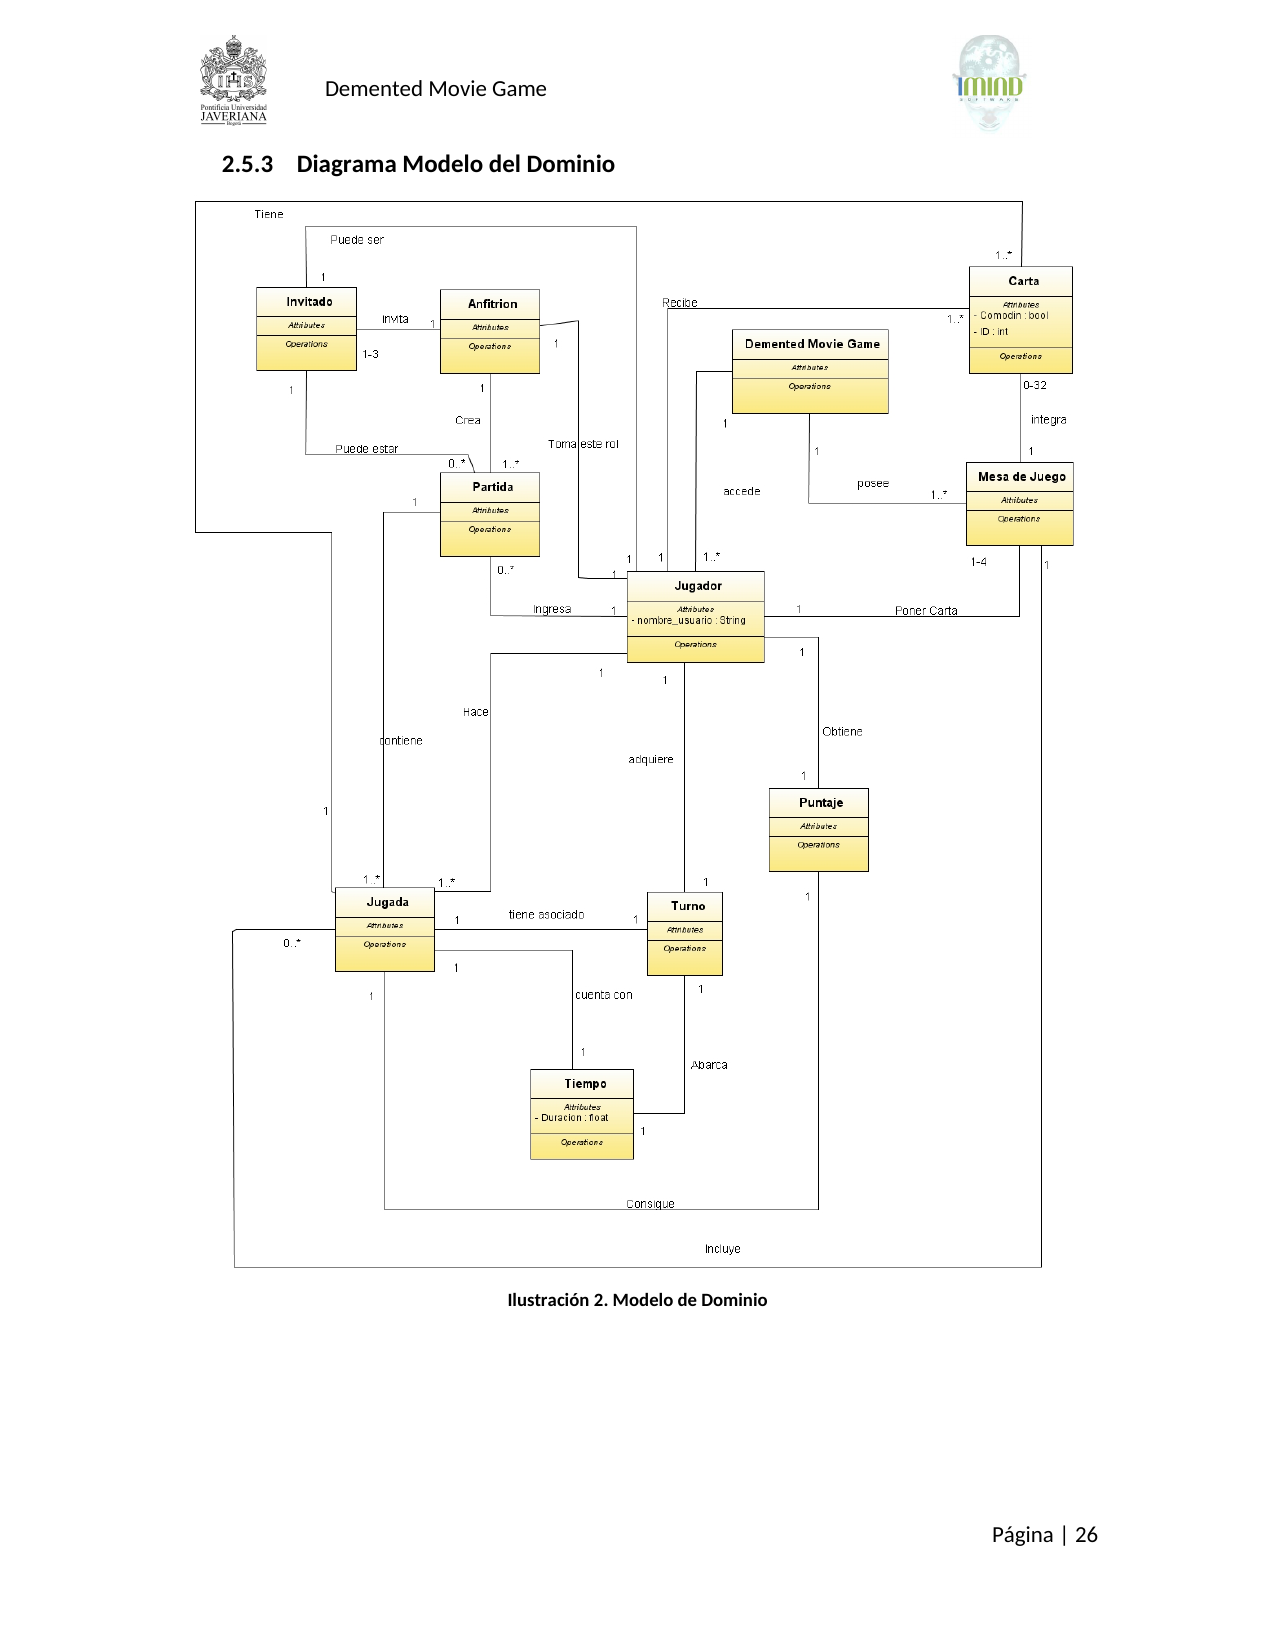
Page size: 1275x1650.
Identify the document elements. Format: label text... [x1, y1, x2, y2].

picture [177, 182, 1096, 1285]
picture [200, 35, 267, 126]
text Ilustración 2. Modelo de Dominio [177, 1288, 1098, 1311]
picture [951, 35, 1033, 138]
subtitle Diagrama Modelo del Dominio [222, 148, 1098, 178]
